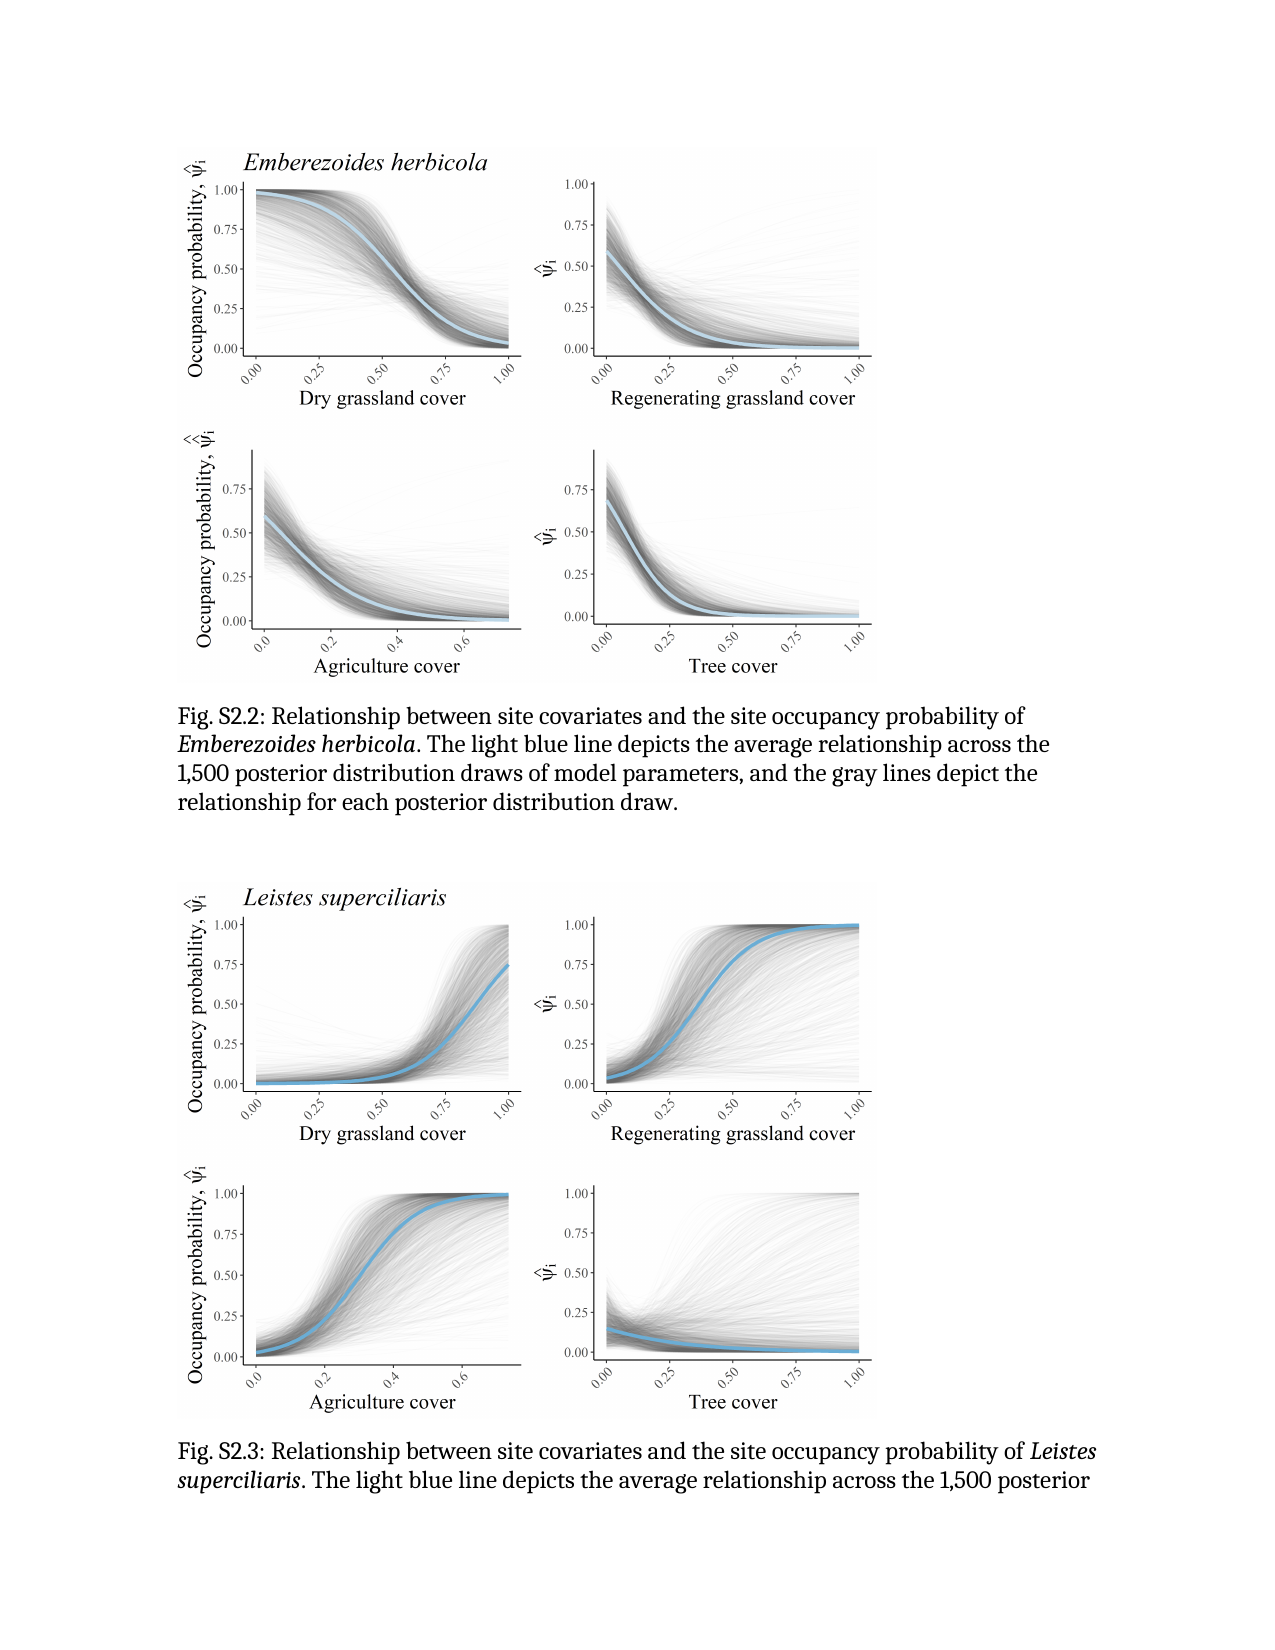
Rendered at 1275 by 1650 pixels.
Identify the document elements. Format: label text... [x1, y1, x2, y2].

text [177, 1437, 1098, 1494]
picture [177, 882, 878, 1419]
text Fig. S2.2: Relationship between site covariates and the site occupancy probability of Emberezoides herbicola. The light blue line depicts the average relationship across the 1,500 posterior distribution draws of model parameters, and the gray lines depict the relationship for each posterior distribution draw. [177, 702, 1098, 817]
picture [177, 147, 878, 683]
